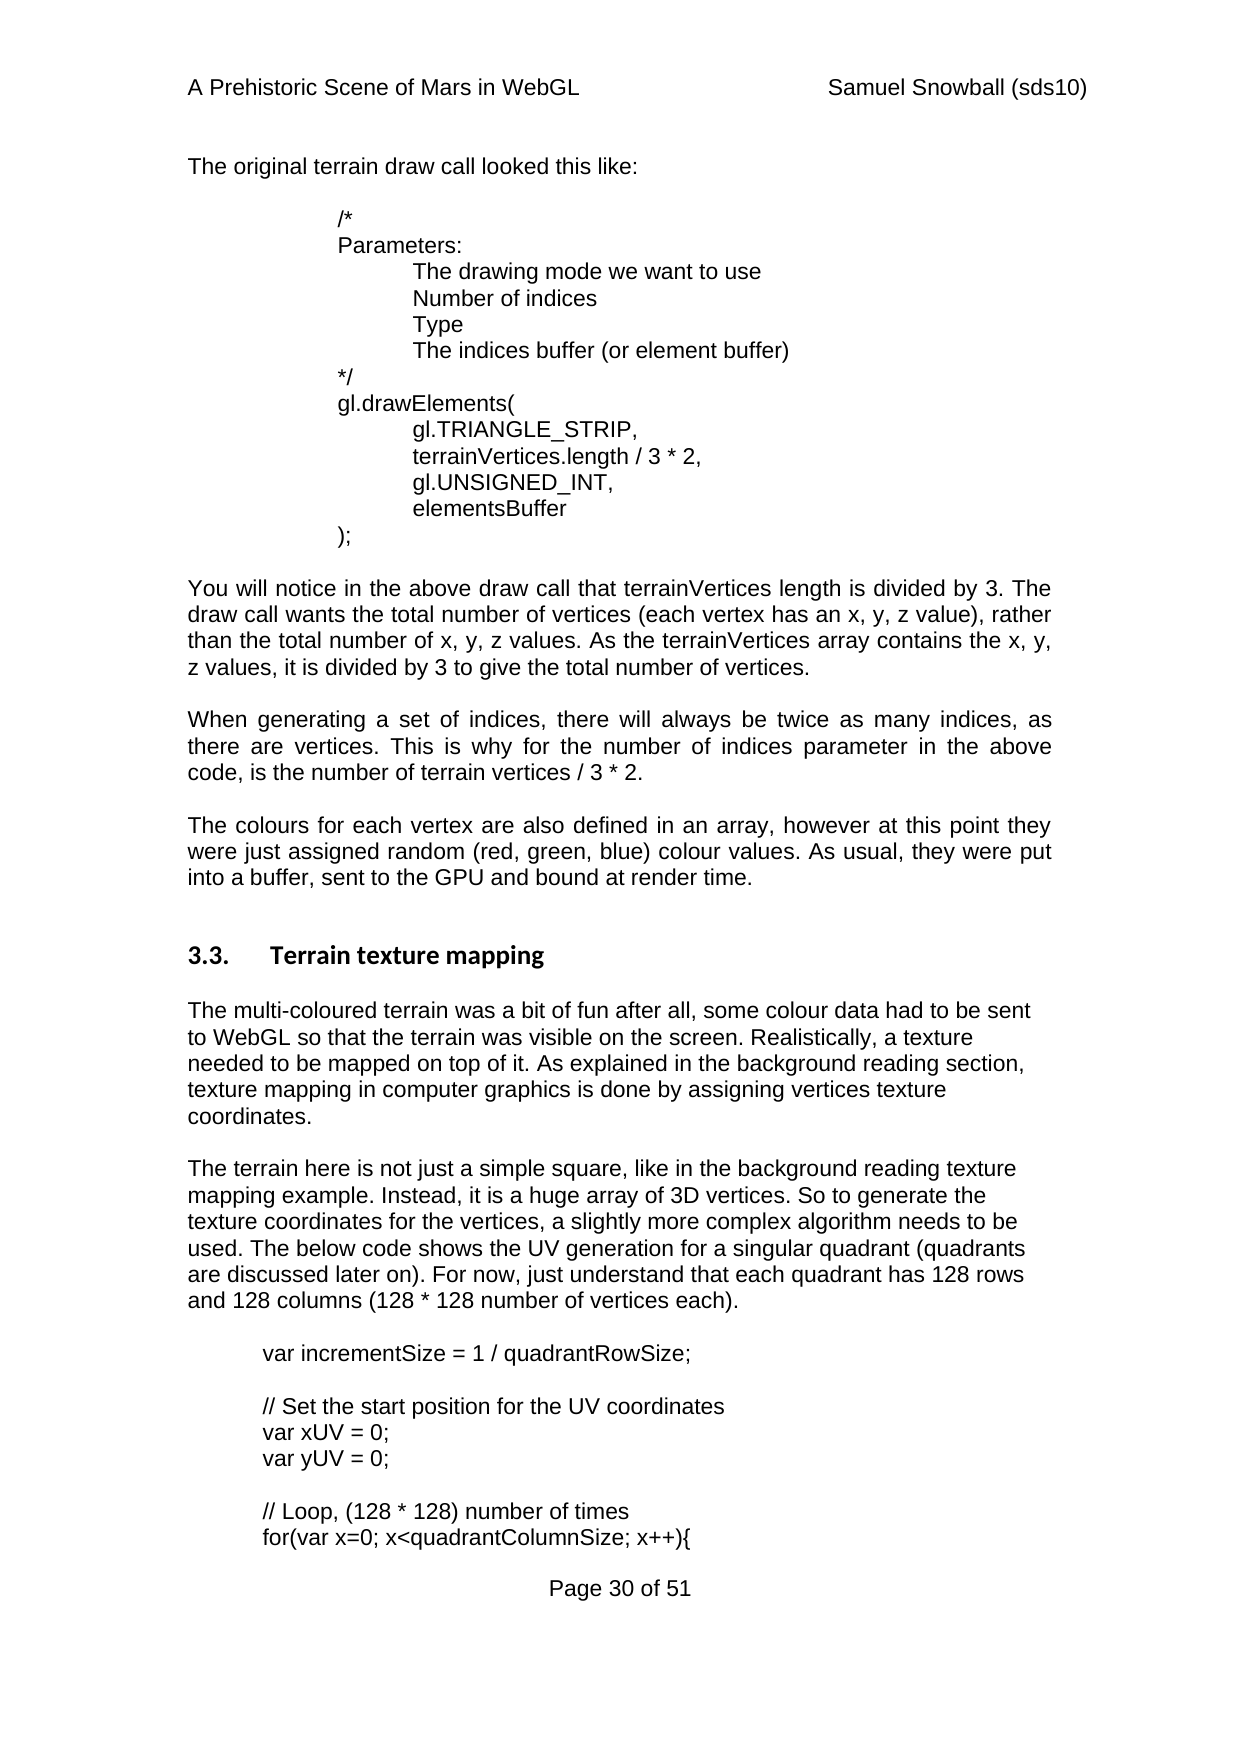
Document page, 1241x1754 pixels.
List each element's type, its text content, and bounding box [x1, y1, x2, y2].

text Parameters: [187, 232, 1053, 258]
text gl.UNSIGNED_INT, [187, 469, 1053, 495]
text gl.drawElements( [187, 390, 1053, 416]
text When generating a set of indices, there will always be twice as many indices, as there are vertices. This is why for the number of indices parameter in the above code, is the number of terrain vertices / 3 * 2. [187, 706, 1053, 785]
text for(var x=0; x<quadrantColumnSize; x++){ [187, 1524, 1053, 1551]
text ); [187, 522, 1053, 548]
text */ [187, 364, 1053, 390]
text // Loop, (128 * 128) number of times [187, 1498, 1053, 1524]
text Number of indices [187, 284, 1053, 311]
text elementsBuffer [187, 495, 1053, 522]
text The indices buffer (or element buffer) [187, 337, 1053, 364]
text /* [187, 206, 1053, 232]
text The colours for each vertex are also defined in an array, however at this point they were just assigned random (red, green, blue) colour values. As usual, they were put into a buffer, sent to the GPU and bound at render time. [187, 812, 1053, 891]
text var yUV = 0; [187, 1445, 1053, 1472]
text // Set the start position for the UV coordinates [187, 1393, 1053, 1419]
text Type [187, 311, 1053, 337]
subtitle Terrain texture mapping [187, 938, 1053, 971]
text The original terrain draw call looked this like: [187, 153, 1053, 179]
text terrainVertices.length / 3 * 2, [187, 443, 1053, 469]
text You will notice in the above draw call that terrainVertices length is divided by 3. The draw call wants the total number of vertices (each vertex has an x, y, z value), rather than the total number of x, y, z values. As the terrainVertices array contains the x, y, z values, it is divided by 3 to give the total number of vertices. [187, 574, 1053, 680]
text var incrementSize = 1 / quadrantRowSize; [187, 1340, 1053, 1366]
text The multi-coloured terrain was a bit of fun after all, some colour data had to be sent to WebGL so that the terrain was visible on the screen. Realistically, a texture needed to be mapped on top of it. As explained in the background reading section, texture mapping in computer graphics is done by assigning vertices texture coordinates. [187, 997, 1053, 1129]
text gl.TRIANGLE_STRIP, [187, 416, 1053, 443]
text The drawing mode we want to use [187, 258, 1053, 284]
text var xUV = 0; [187, 1419, 1053, 1445]
text The terrain here is not just a simple square, like in the background reading texture mapping example. Instead, it is a huge array of 3D vertices. So to generate the texture coordinates for the vertices, a slightly more complex algorithm needs to be used. The below code shows the UV generation for a singular quadrant (quadrants are discussed later on). For now, just understand that each quadrant has 128 rows and 128 columns (128 * 128 number of vertices each). [187, 1155, 1053, 1313]
